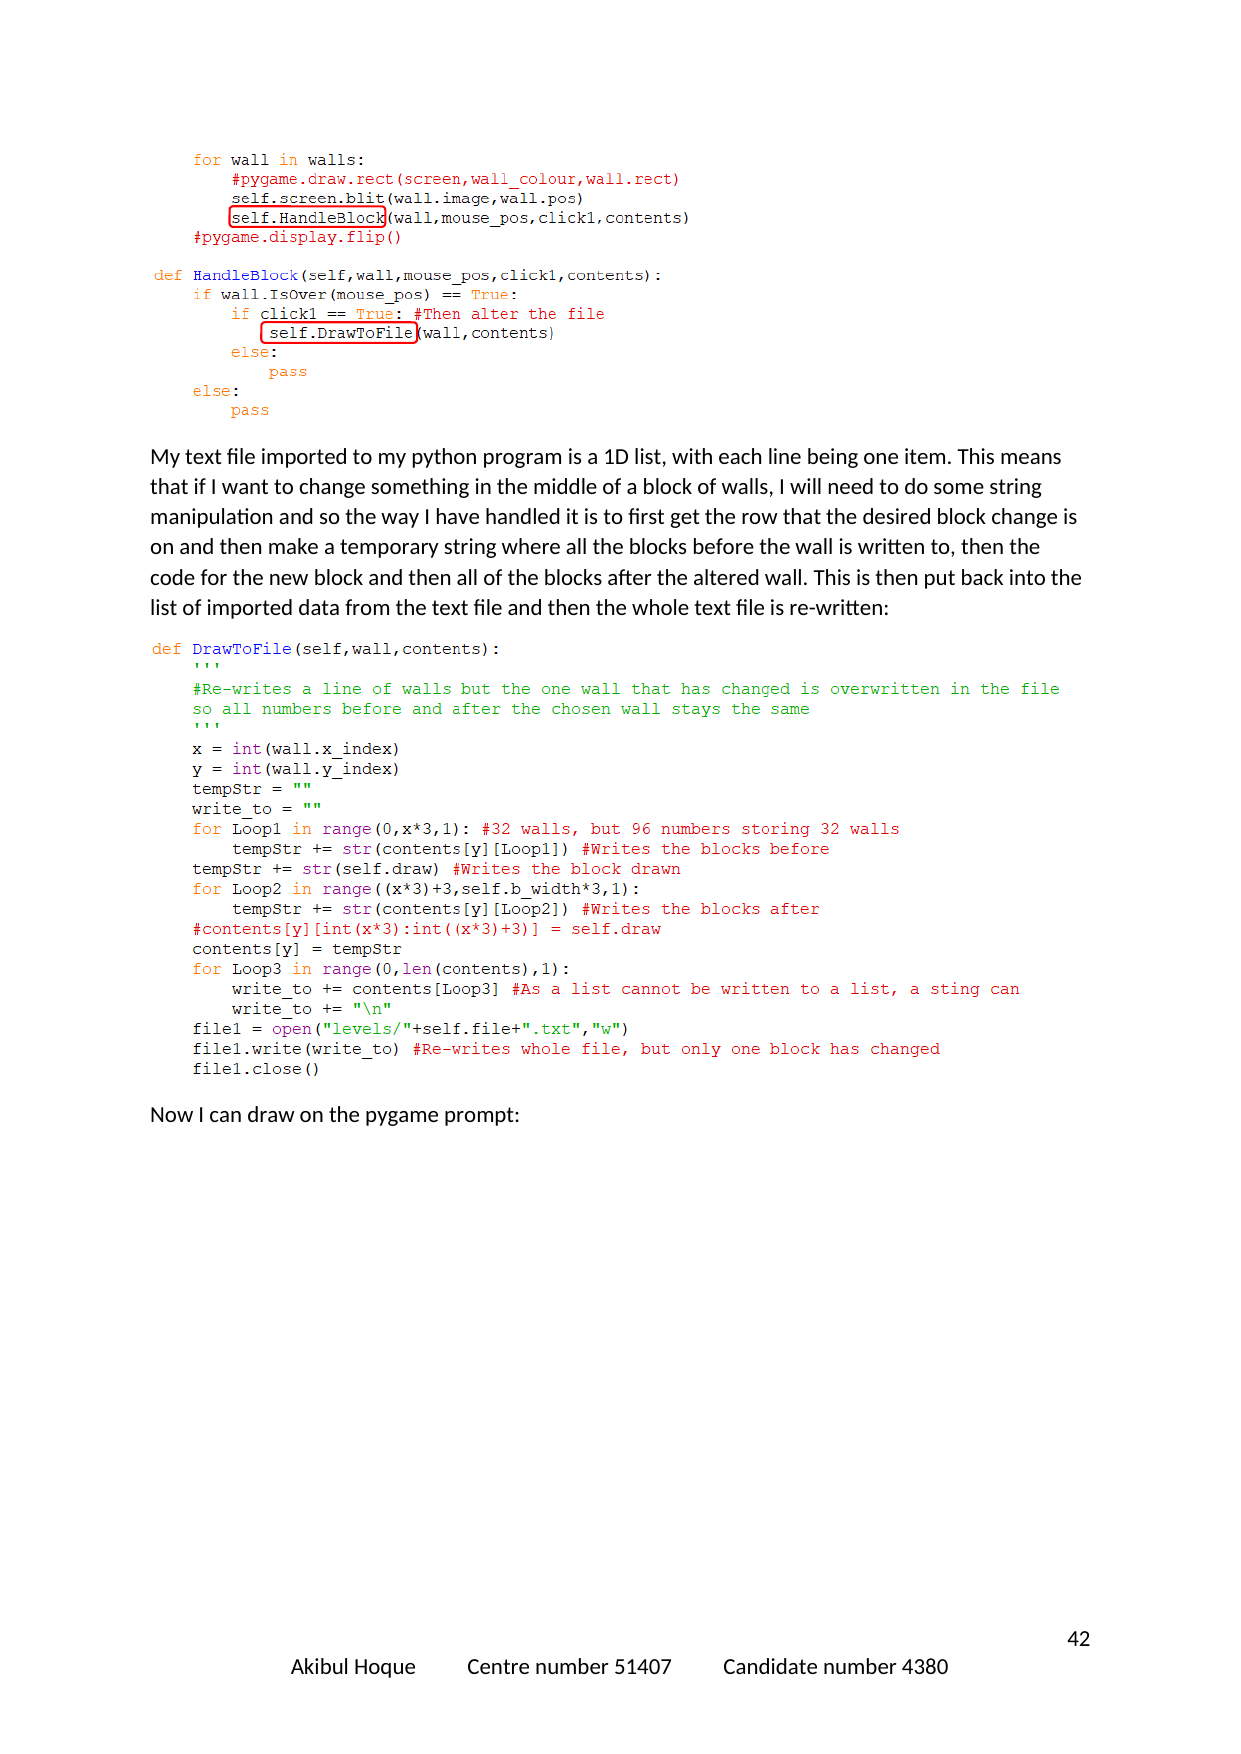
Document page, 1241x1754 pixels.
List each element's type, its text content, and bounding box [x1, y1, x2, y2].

text My text file imported to my python program is a 1D list, with each line being one item. This means that if I want to change something in the middle of a block of walls, I will need to do some string manipulation and so the way I have handled it is to first get the row that the desired block change is on and then make a temporary string where all the blocks before the wall is written to, then the code for the new block and then all of the blocks after the altered wall. This is then put back into the list of imported data from the text file and then the whole text file is re-written: [150, 442, 1090, 621]
text Now I can draw on the pygame prompt: [150, 1101, 1090, 1129]
